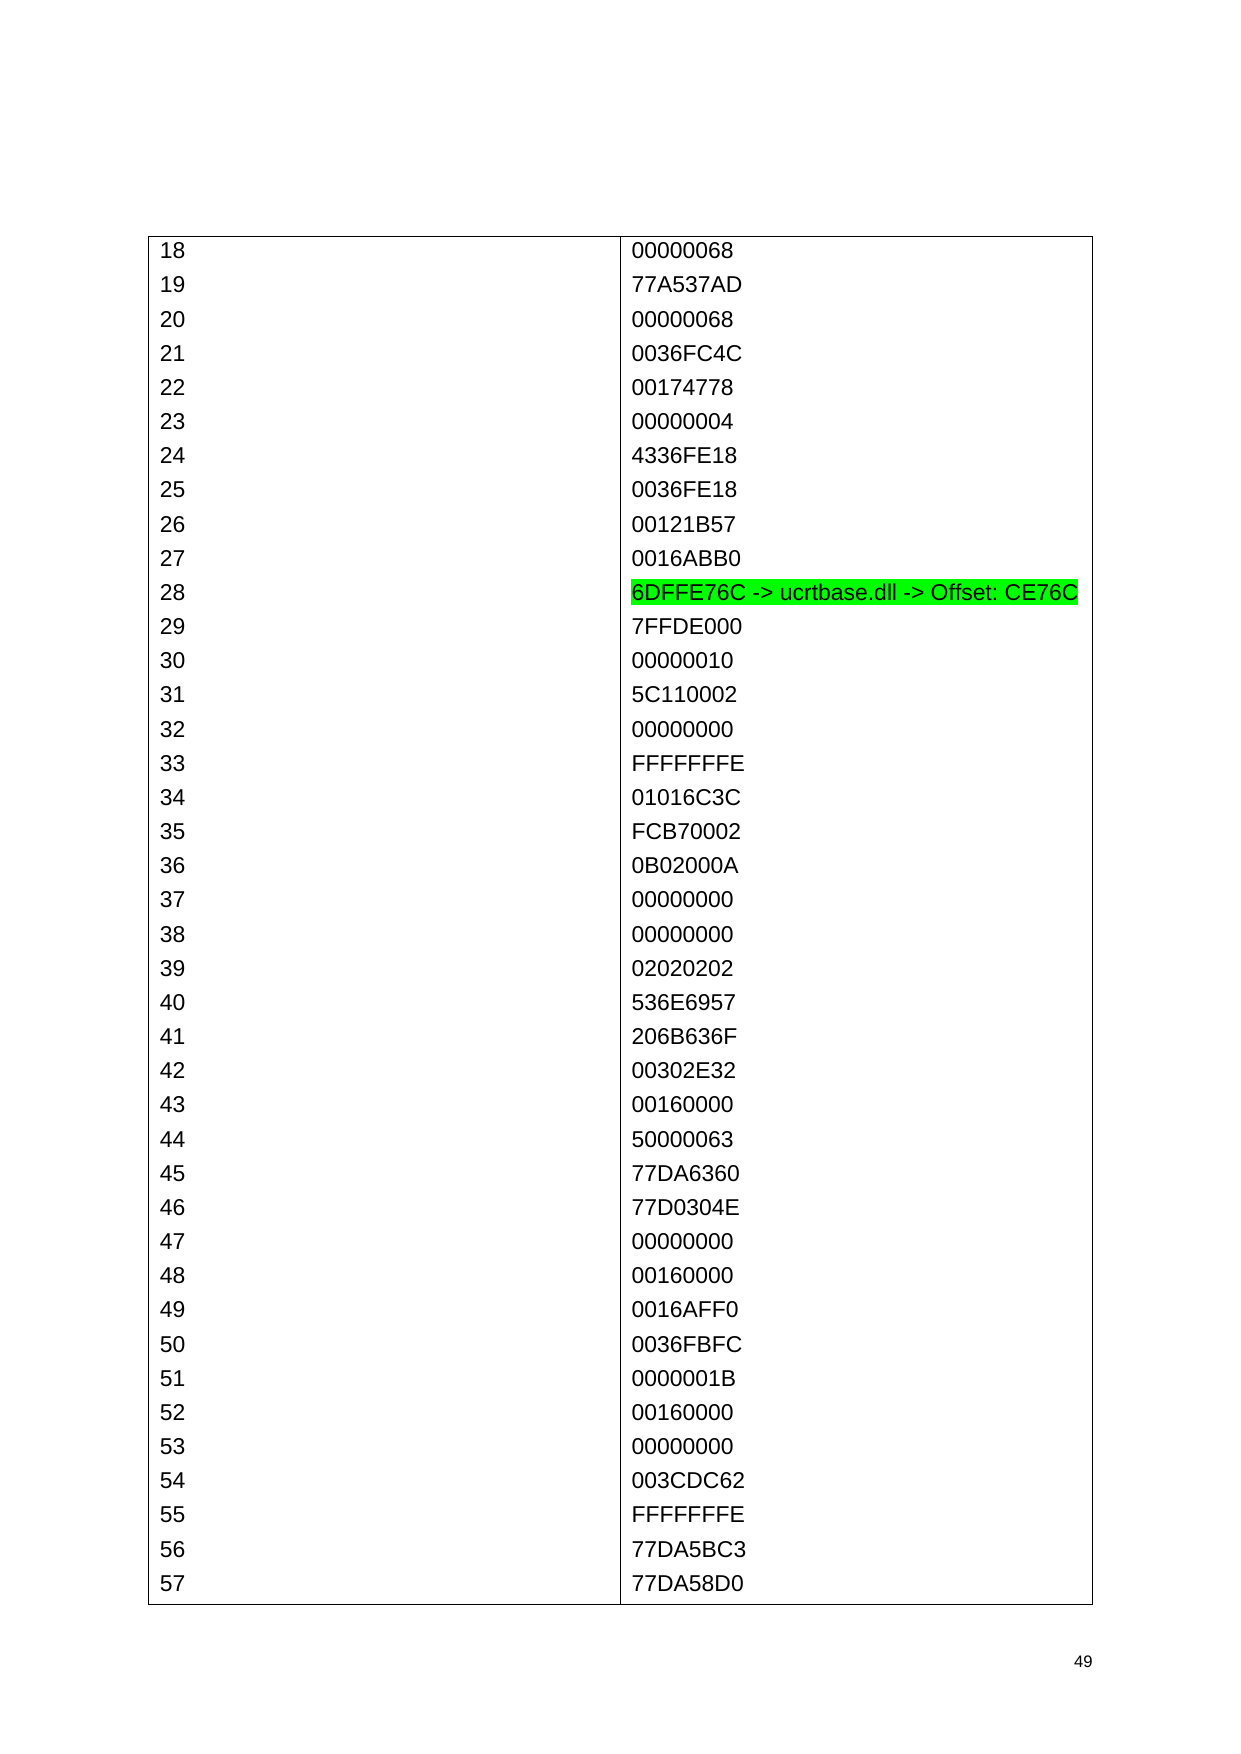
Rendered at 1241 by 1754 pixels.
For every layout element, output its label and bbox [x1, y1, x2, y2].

table_cell [149, 237, 620, 1604]
table_cell [621, 237, 1092, 1604]
